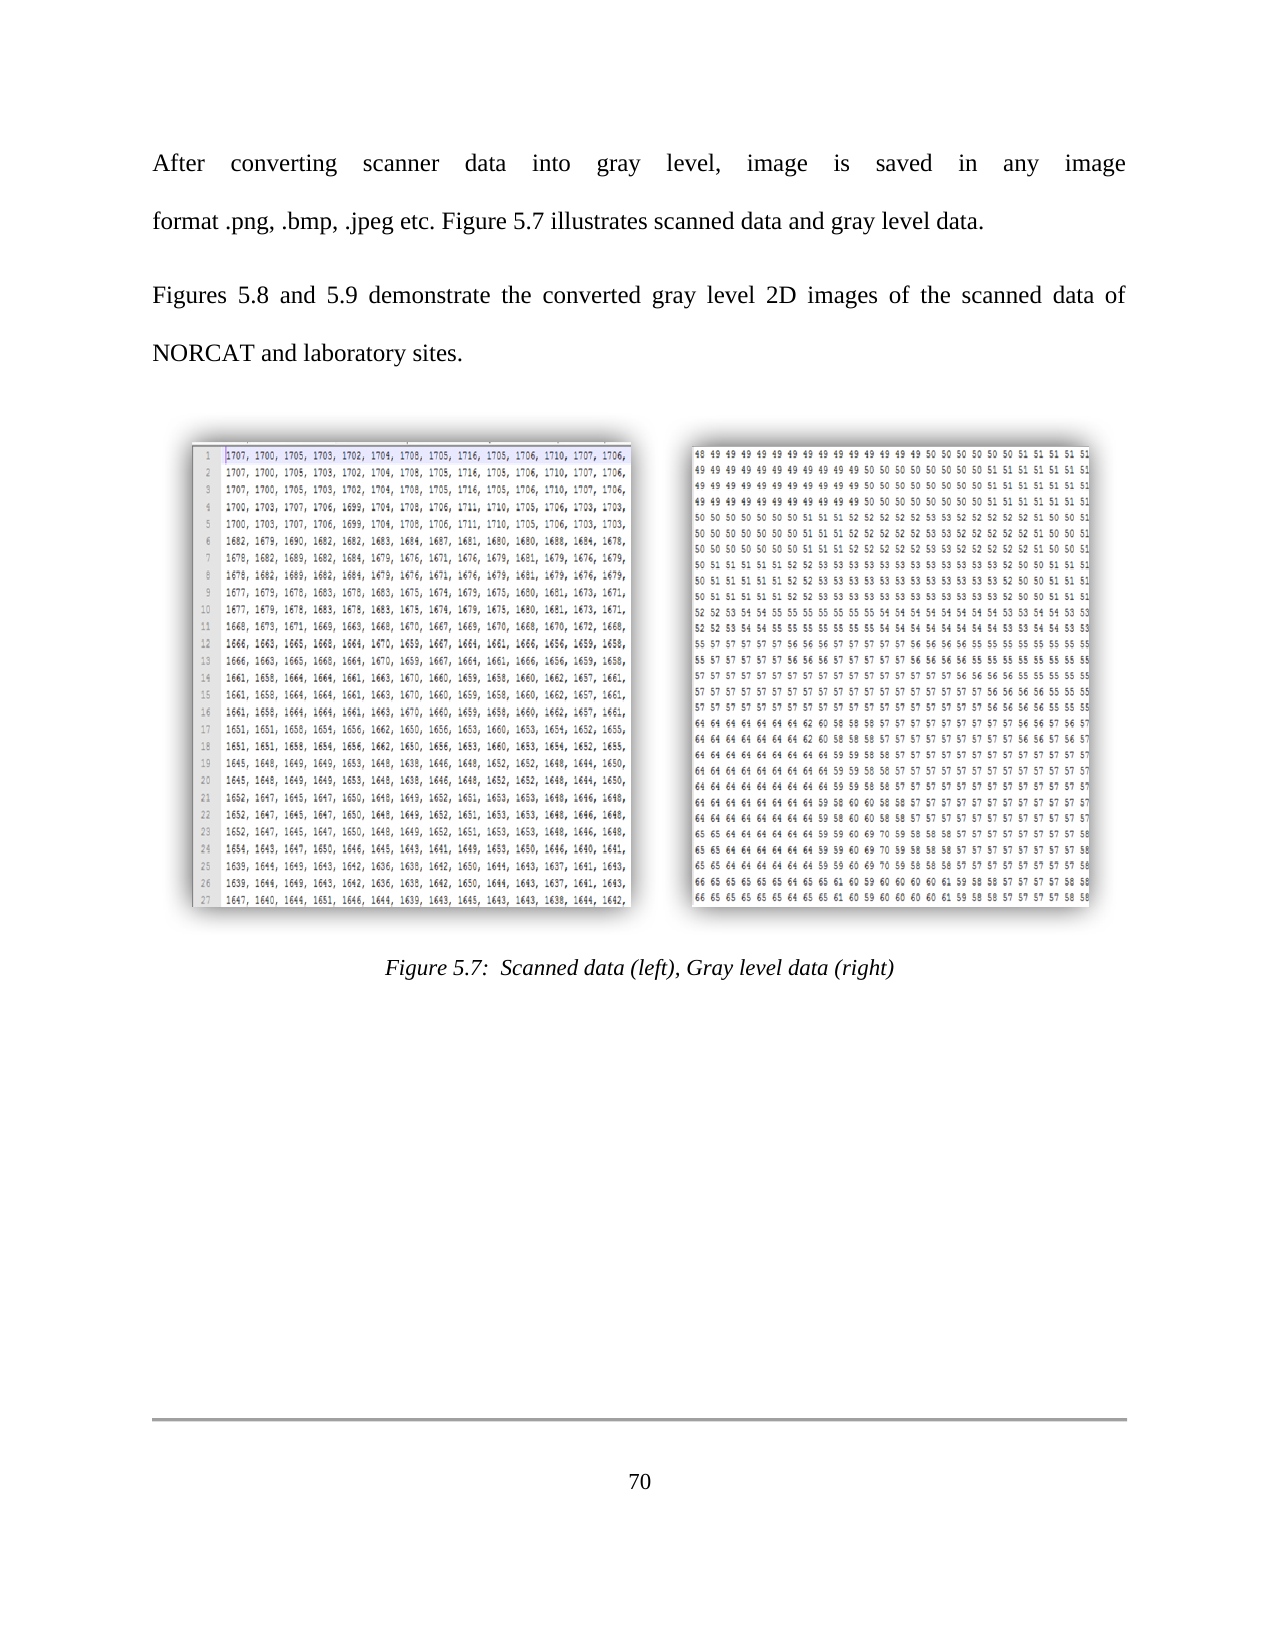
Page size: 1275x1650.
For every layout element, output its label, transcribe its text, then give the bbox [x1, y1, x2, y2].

picture [692, 446, 1089, 907]
text After converting scanner data into gray level, image is saved in any image format .png, .bmp, .jpeg etc. Figure 5.7 illustrates scanned data and gray level data. [152, 148, 1127, 235]
text Figures 5.8 and 5.9 demonstrate the converted gray level 2D images of the scanned data of NORCAT and laboratory sites. [152, 280, 1127, 366]
text Figure 5.7: Scanned data (left), Gray level data (right) [152, 954, 1127, 980]
picture [192, 442, 631, 907]
